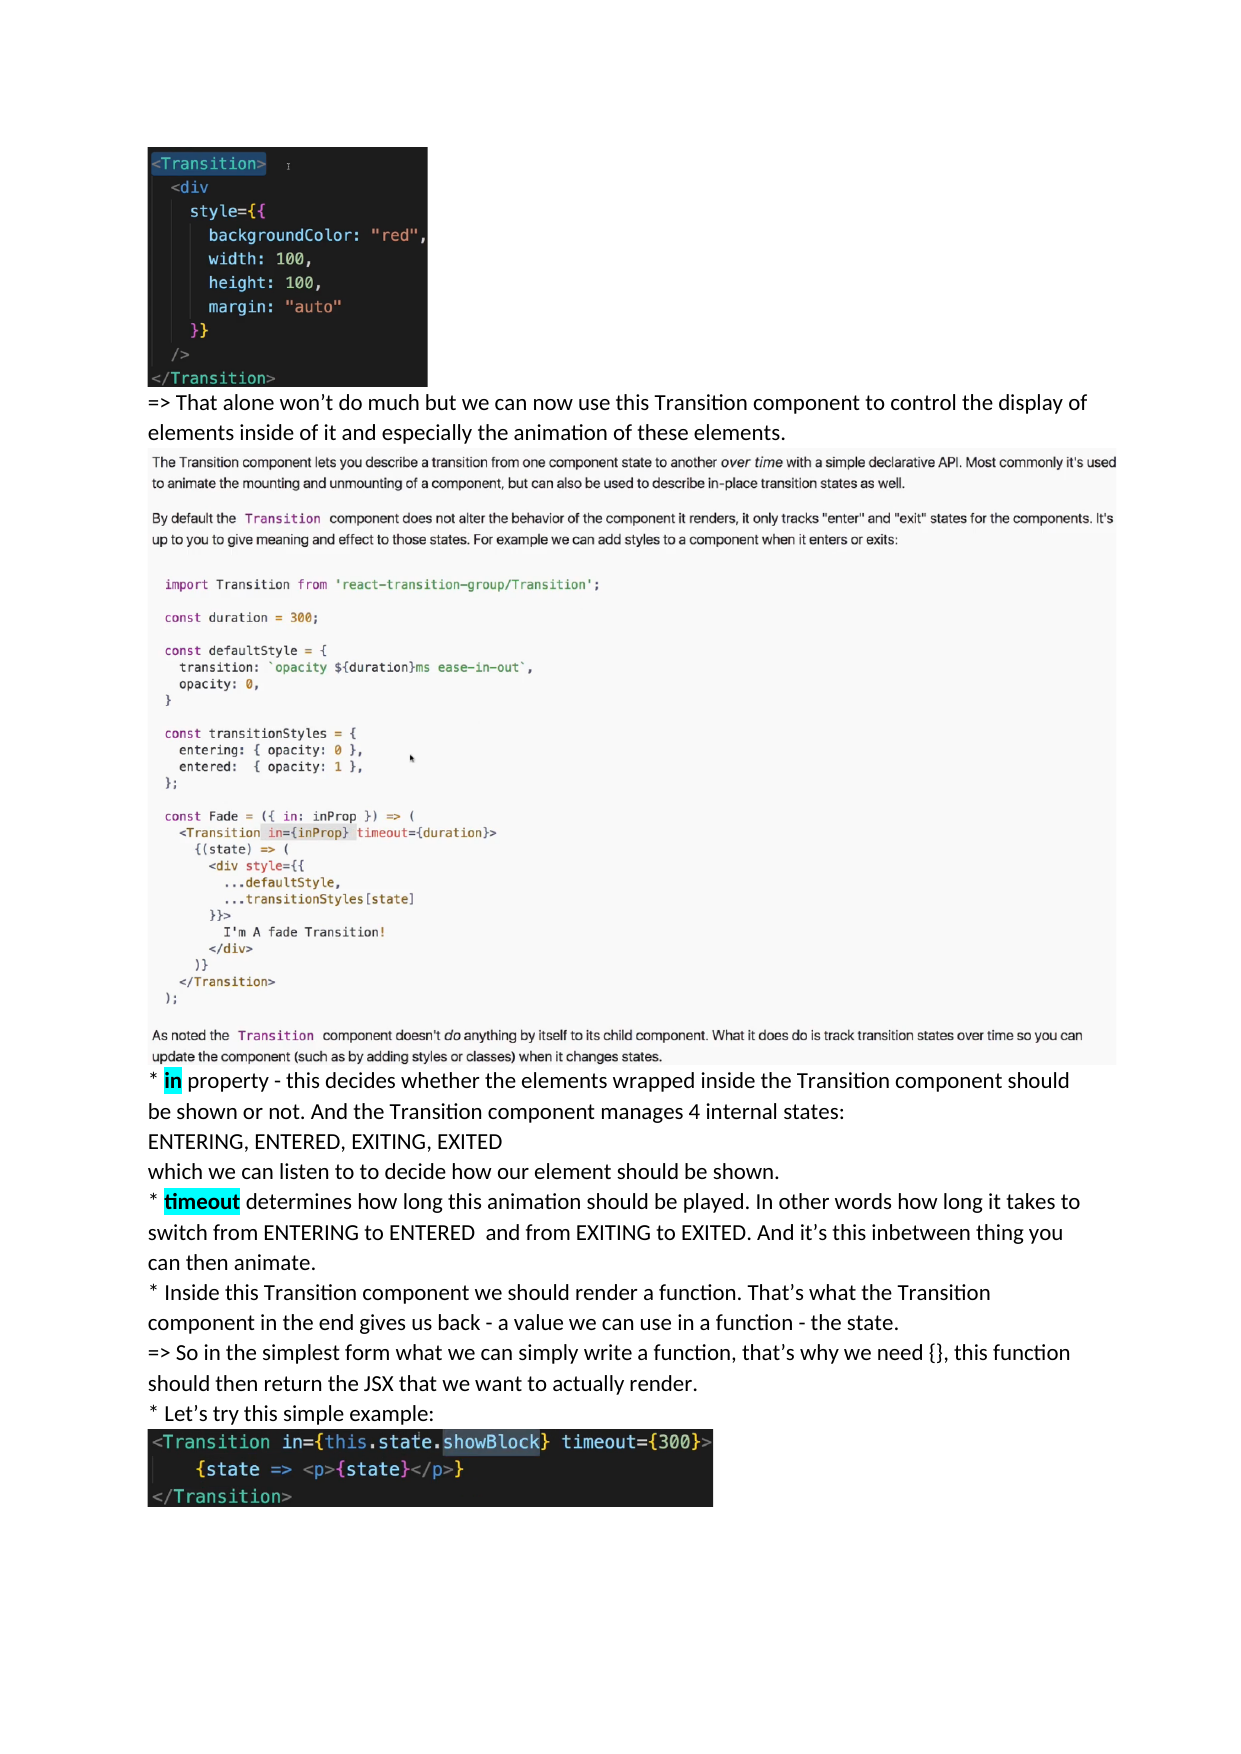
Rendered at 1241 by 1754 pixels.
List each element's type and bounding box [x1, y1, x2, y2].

picture [147, 1429, 714, 1507]
picture [147, 448, 1117, 1065]
text [148, 148, 1093, 448]
picture [147, 147, 428, 387]
text [148, 1065, 1093, 1507]
